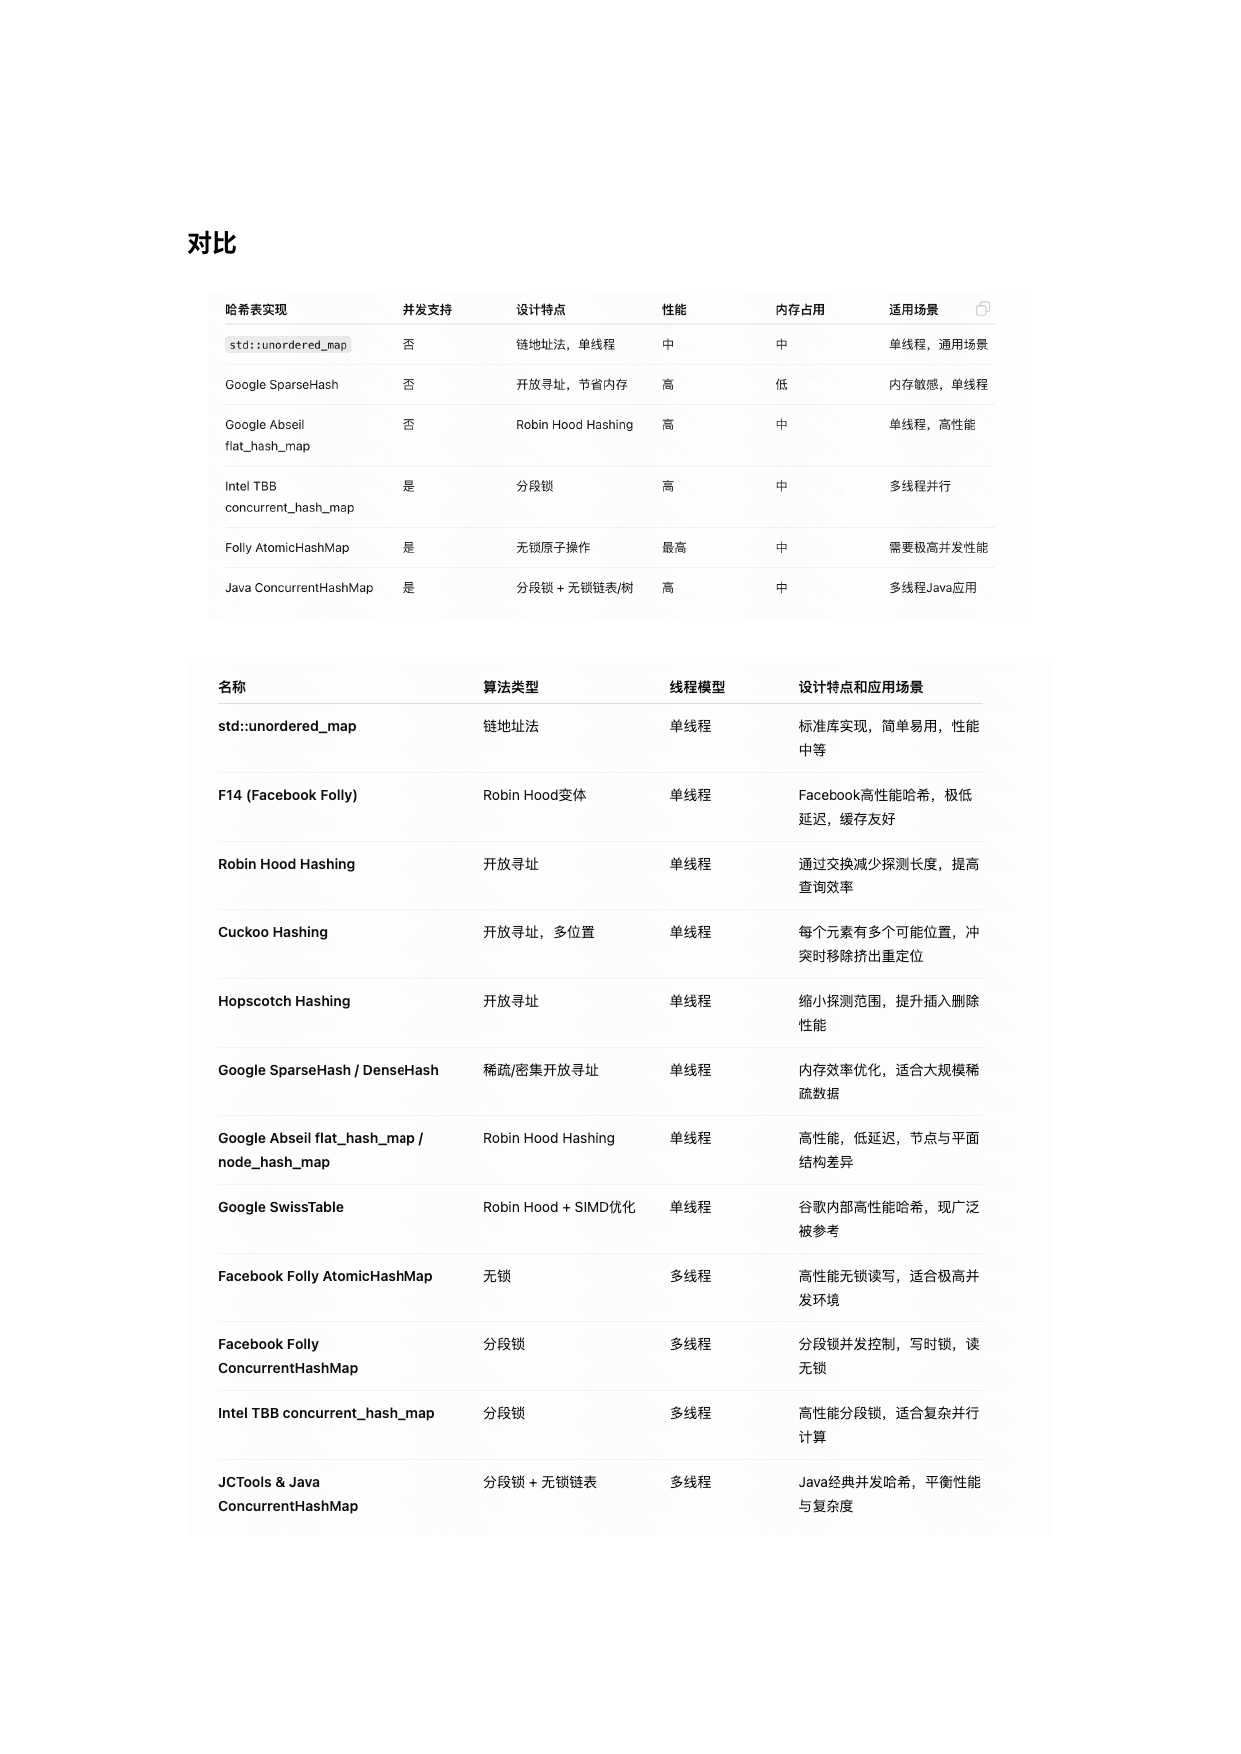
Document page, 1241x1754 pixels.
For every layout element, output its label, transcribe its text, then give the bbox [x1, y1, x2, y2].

picture [187, 663, 1053, 1535]
subtitle 对比 [187, 209, 1053, 274]
picture [208, 292, 1033, 618]
